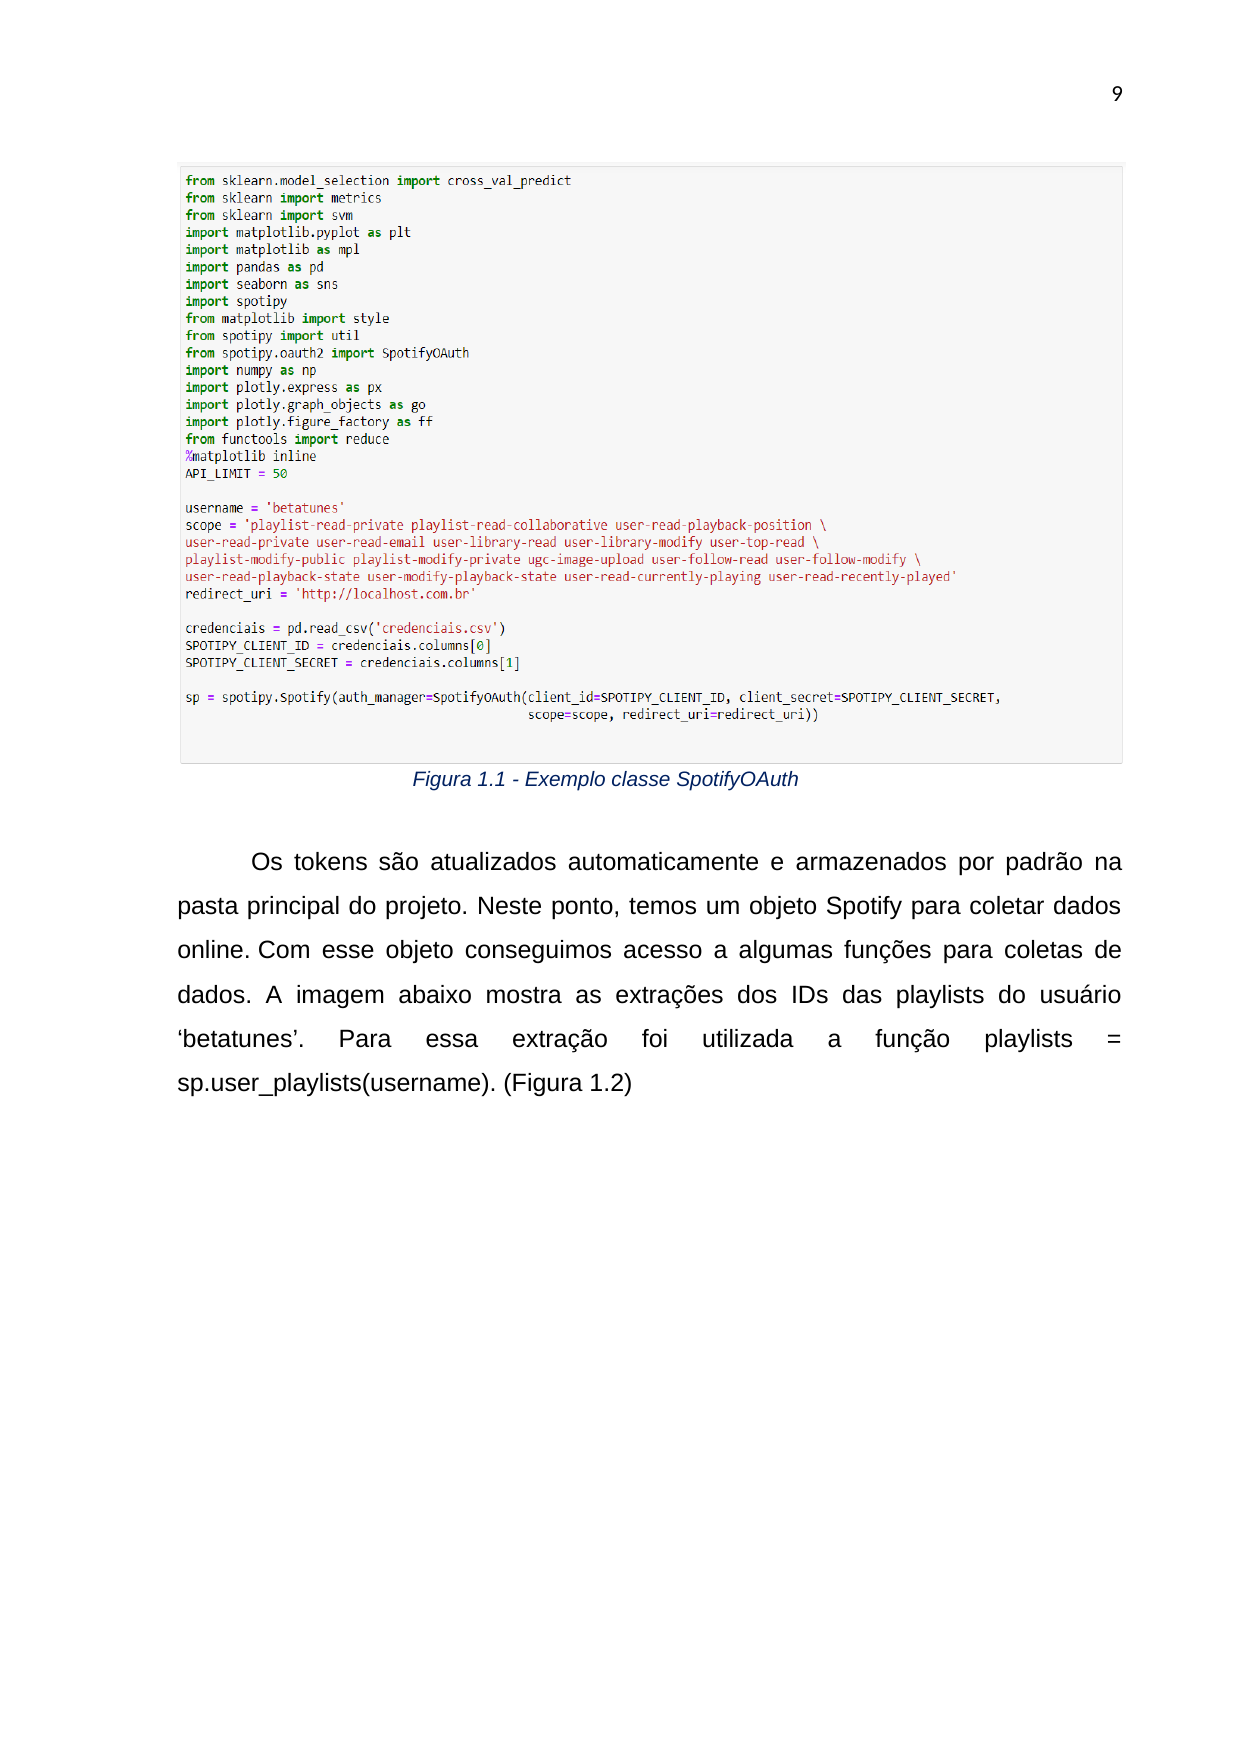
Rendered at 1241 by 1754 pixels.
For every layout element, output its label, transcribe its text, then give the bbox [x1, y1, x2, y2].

text Os tokens são atualizados automaticamente e armazenados por padrão na pasta principal do projeto. Neste ponto, temos um objeto Spotify para coletar dados online. Com esse objeto conseguimos acesso a algumas funções para coletas de dados. A imagem abaixo mostra as extrações dos IDs das playlists do usuário ‘betatunes’. Para essa extração foi utilizada a função playlists = sp.user_playlists(username). (Figura 1.2) [177, 847, 1123, 1097]
text Figura 1.1 - Exemplo classe SpotifyOAuth [251, 767, 1195, 791]
picture [177, 162, 1126, 767]
